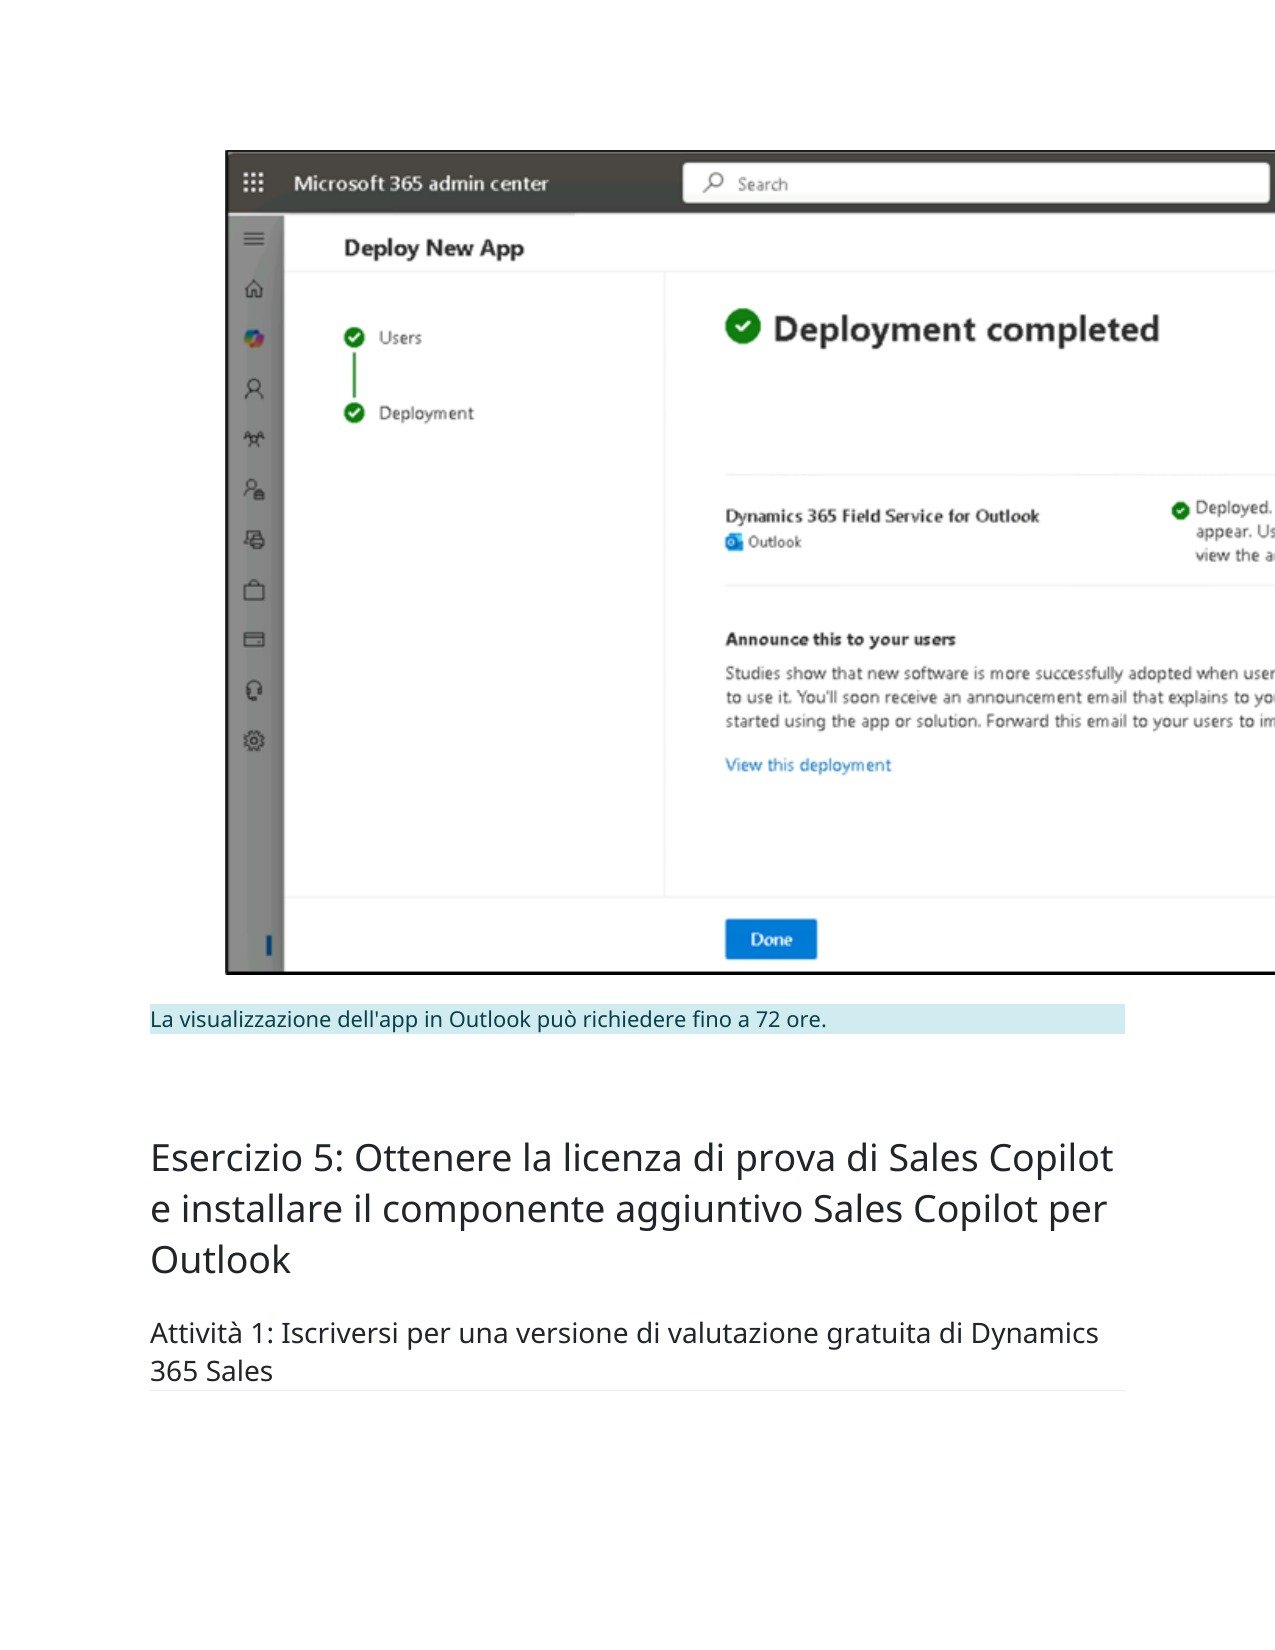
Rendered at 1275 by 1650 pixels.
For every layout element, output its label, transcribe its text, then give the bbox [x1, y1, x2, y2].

text La visualizzazione dell'app in Outlook può richiedere fino a 72 ore. [150, 1004, 1125, 1034]
text Esercizio 5: Ottenere la licenza di prova di Sales Copilot e installare il componente aggiuntivo Sales Copilot per Outlook [150, 1131, 1125, 1284]
picture [225, 150, 1275, 975]
text Attività 1: Iscriversi per una versione di valutazione gratuita di Dynamics 365 Sales [150, 1313, 1125, 1390]
